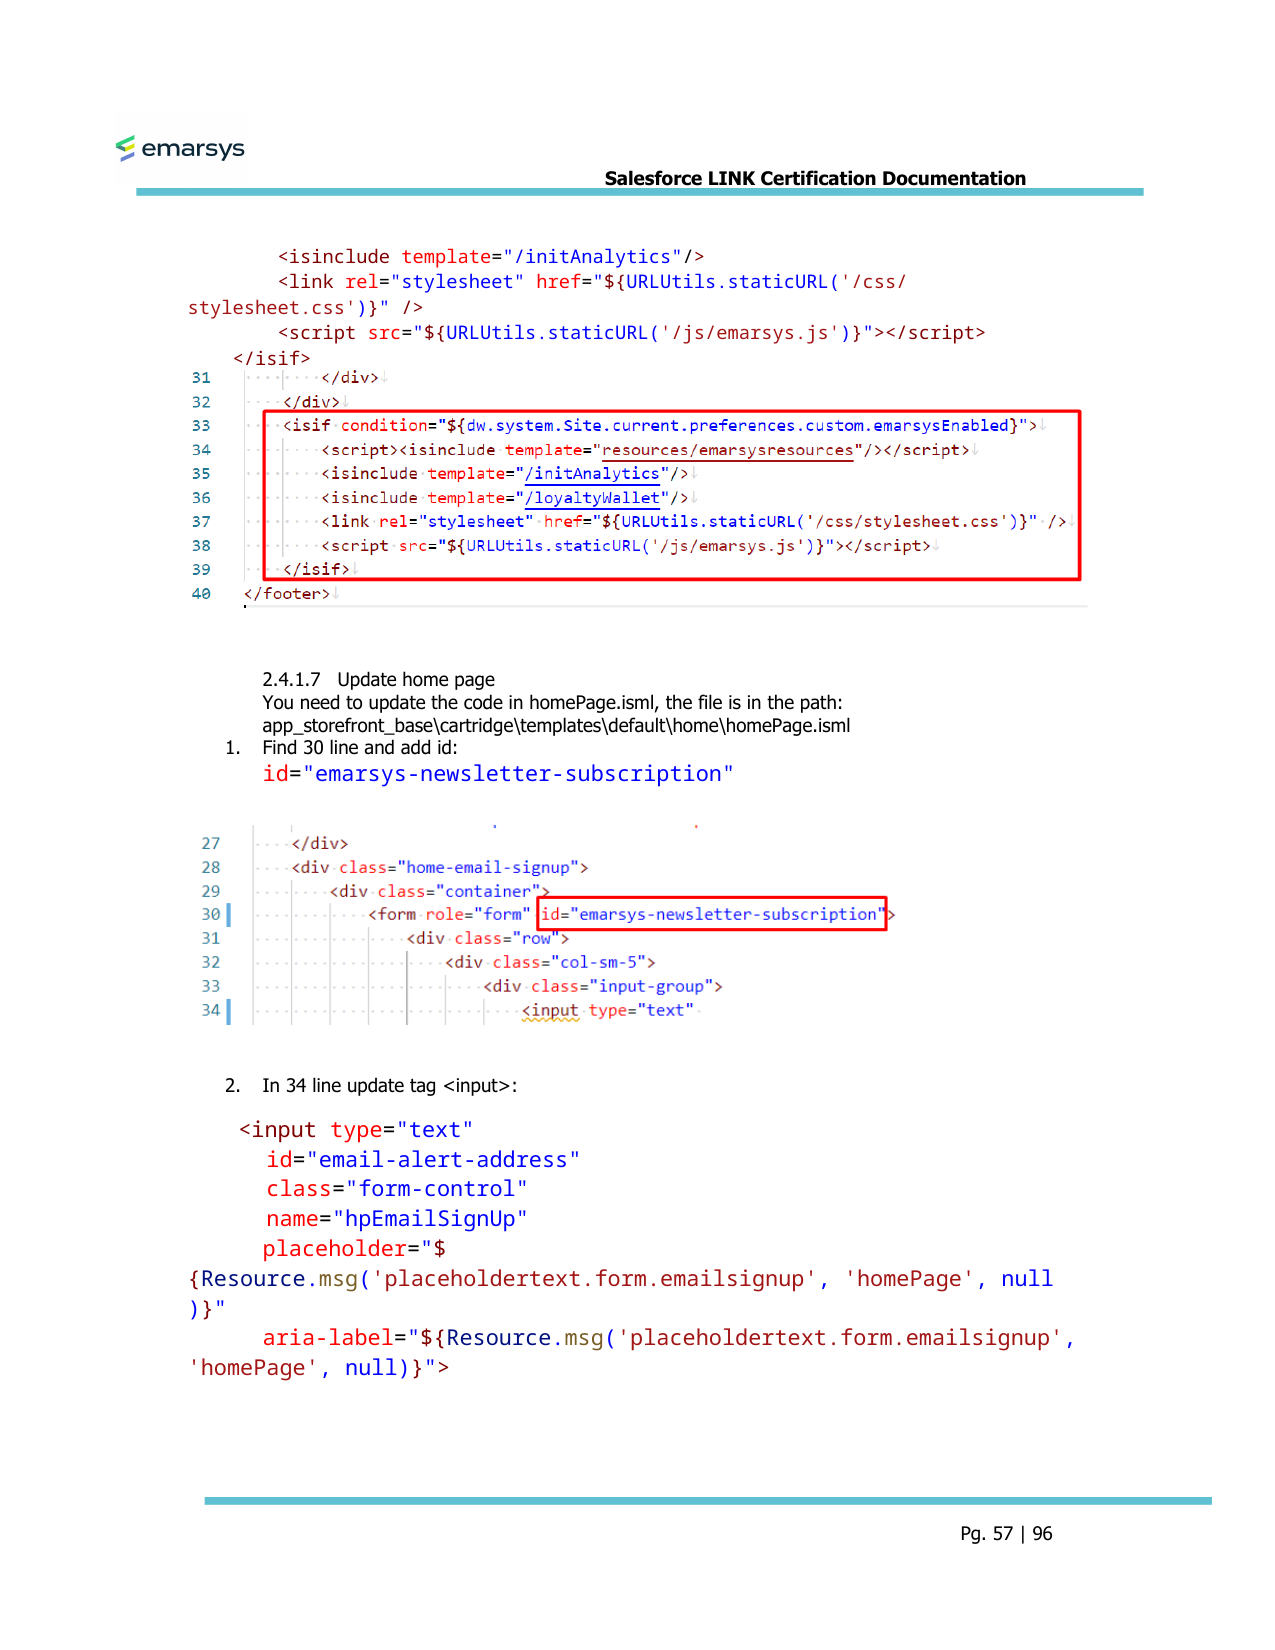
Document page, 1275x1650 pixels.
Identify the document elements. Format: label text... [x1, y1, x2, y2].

text You need to update the code in homePage.isml, the file is in the path: [262, 691, 1087, 713]
text app_storefront_base\cartridge\templates\default\home\homePage.isml [262, 713, 1087, 736]
text <isinclude template="/initAnalytics"/> [187, 243, 1087, 269]
list Update home page [262, 668, 1087, 691]
picture [136, 188, 1144, 196]
picture [187, 370, 1088, 608]
text id="email-alert-address" [187, 1144, 1087, 1173]
list In 34 line update tag <input>: [225, 1074, 1087, 1096]
text name="hpEmailSignUp" [187, 1203, 1087, 1233]
text </isif> [187, 345, 1087, 370]
text id="emarsys-newsletter-subscription" [262, 758, 1087, 788]
text aria-label="${Resource.msg('placeholdertext.form.emailsignup', 'homePage', null)}"> [187, 1322, 1087, 1382]
list Find 30 line and add id: [225, 736, 1087, 758]
text <link rel="stylesheet" href="${URLUtils.staticURL('/css/stylesheet.css')}" /> [187, 269, 1087, 320]
picture [187, 825, 898, 1025]
text <input type="text" [225, 1114, 1087, 1144]
text class="form-control" [187, 1173, 1087, 1203]
text <script src="${URLUtils.staticURL('/js/emarsys.js')}"></script> [187, 320, 1087, 345]
text placeholder="${Resource.msg('placeholdertext.form.emailsignup', 'homePage', null)}" [187, 1233, 1087, 1322]
picture [204, 1497, 1212, 1505]
picture [113, 111, 247, 185]
